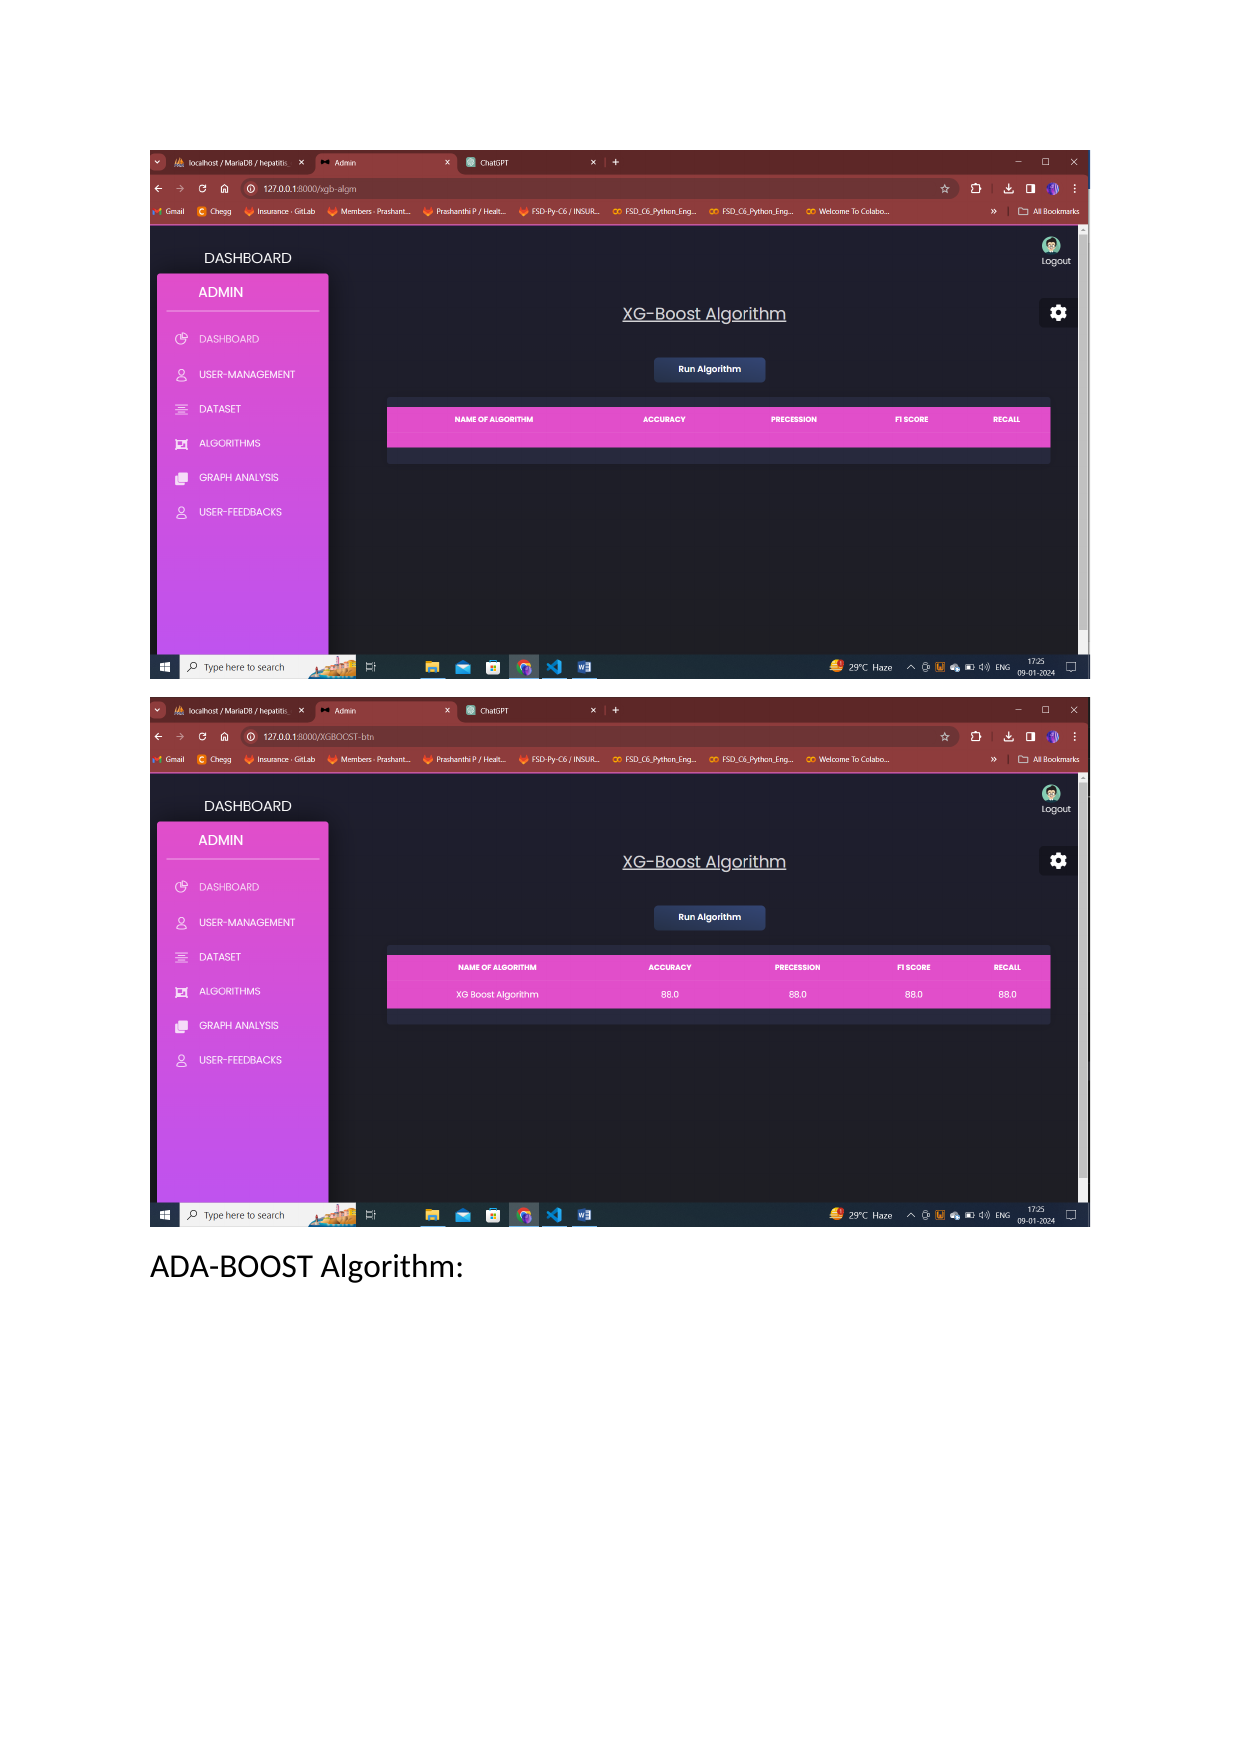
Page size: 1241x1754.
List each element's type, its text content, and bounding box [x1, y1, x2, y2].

picture [150, 697, 1091, 1227]
picture [150, 150, 1091, 679]
text ADA-BOOST Algorithm: [150, 1245, 1090, 1286]
